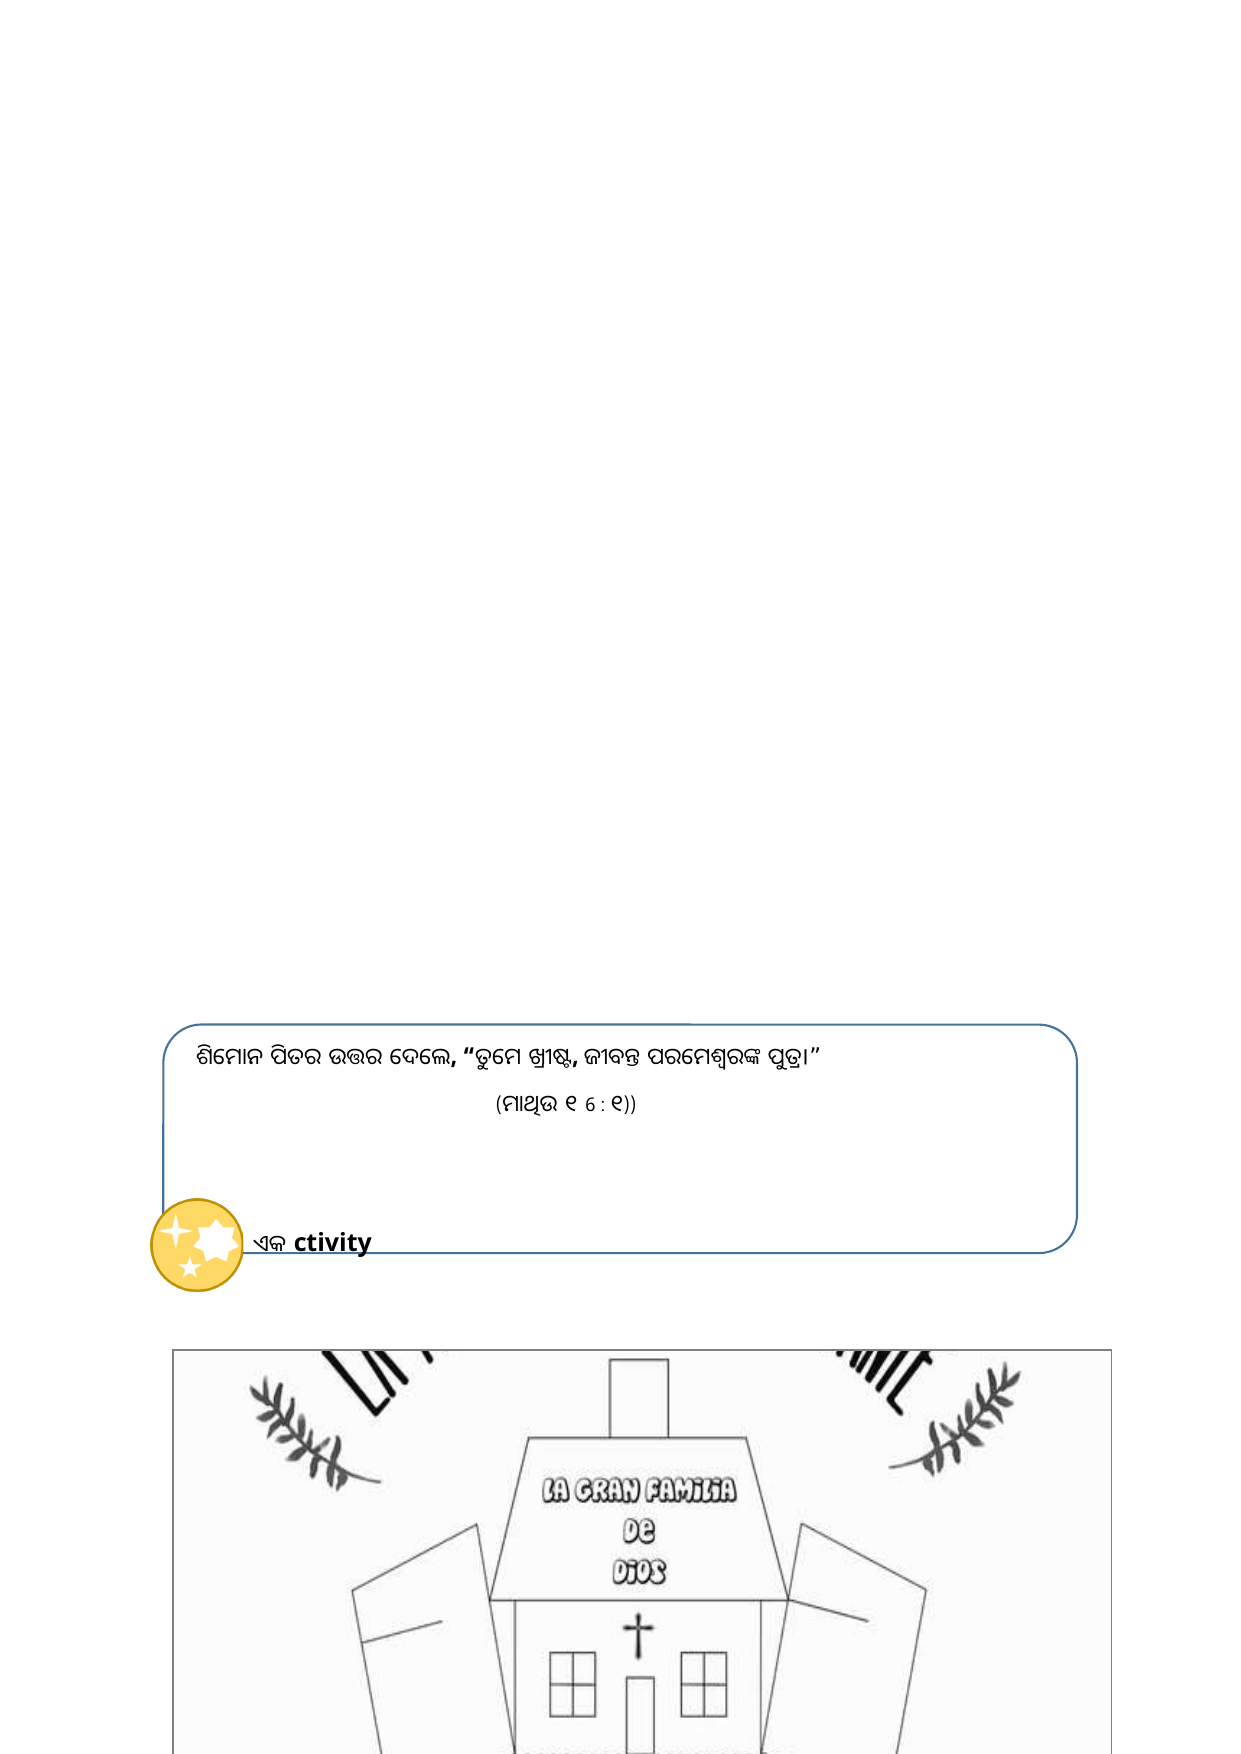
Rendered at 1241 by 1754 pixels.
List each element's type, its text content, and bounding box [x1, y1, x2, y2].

picture [174, 1351, 1111, 1754]
text ଶିମୋନ ପିତର ଉତ୍ତର ଦେଲେ, “ତୁମେ ଖ୍ରୀଷ୍ଟ, ଜୀବନ୍ତ ପରମେଶ୍ୱରଙ୍କ ପୁତ୍ର।” [150, 1040, 1090, 1071]
picture [150, 1198, 244, 1292]
text (ମାଥିଉ ୧ 6 : ୧)) [150, 1090, 1090, 1117]
text ଏକ ctivity [244, 1224, 1090, 1258]
